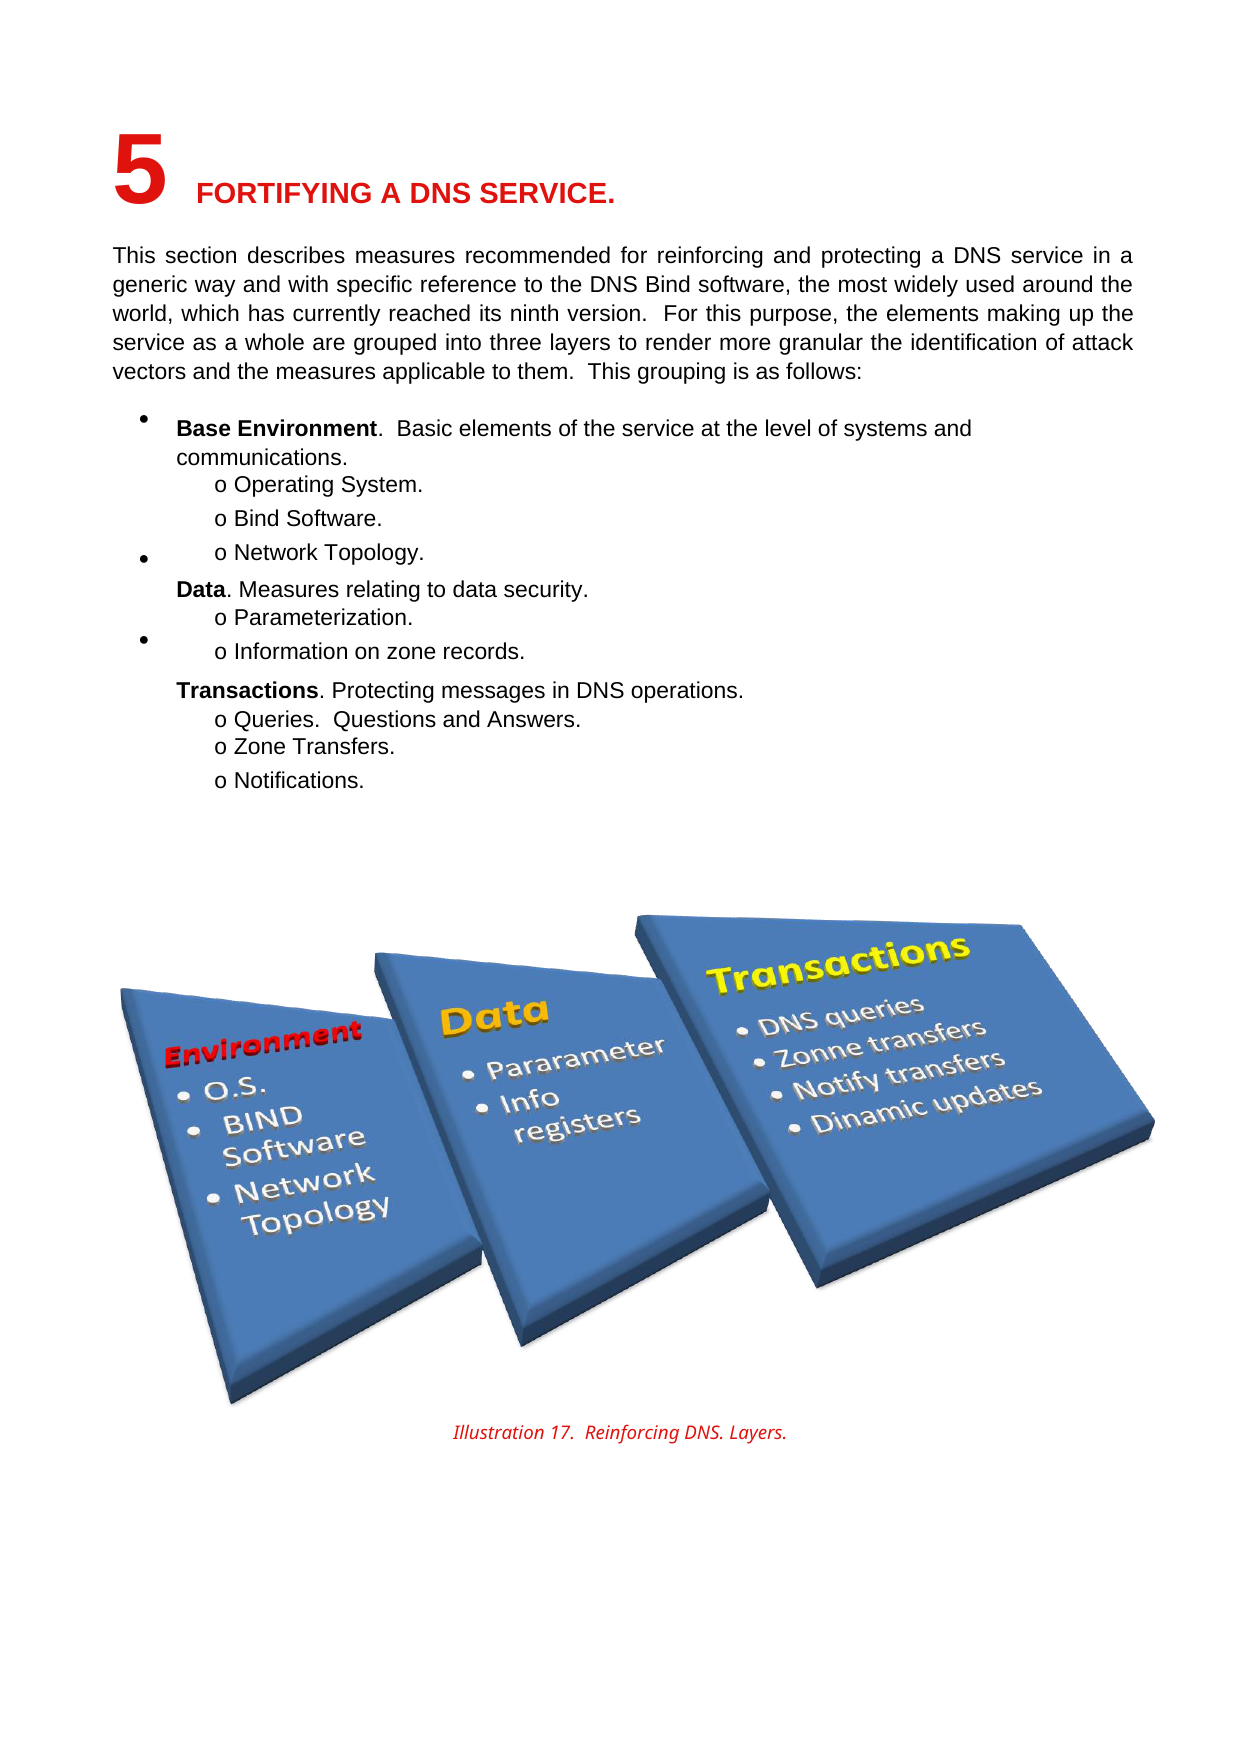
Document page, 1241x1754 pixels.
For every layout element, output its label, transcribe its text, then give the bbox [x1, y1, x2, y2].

text This section describes measures recommended for reinforcing and protecting a DNS service in a generic way and with specific reference to the DNS Bind software, the most widely used around the world, which has currently reached its ninth version. For this purpose, the elements making up the service as a whole are grouped into three layers to render more granular the identification of attack vectors and the measures applicable to them. This grouping is as follows: [112, 242, 1134, 384]
picture [111, 857, 1212, 1416]
text 5 FORTIFYING A DNS SERVICE. [112, 94, 1240, 231]
table_header    [62, 404, 162, 799]
text Illustration 17. Reinforcing DNS. Layers. [0, 1419, 1240, 1444]
table_header Base Environment. Basic elements of the service at the level of systems and communications. o Operating System. o Bind Software. o Network Topology. Data. Measures relating to data security. o Parameterization. o Information on zone records. Transactions. Protecting messages in DNS operations. o Queries. Questions and Answers. o Zone Transfers. o Notifications. o Dynamic Updates. [162, 404, 1174, 799]
